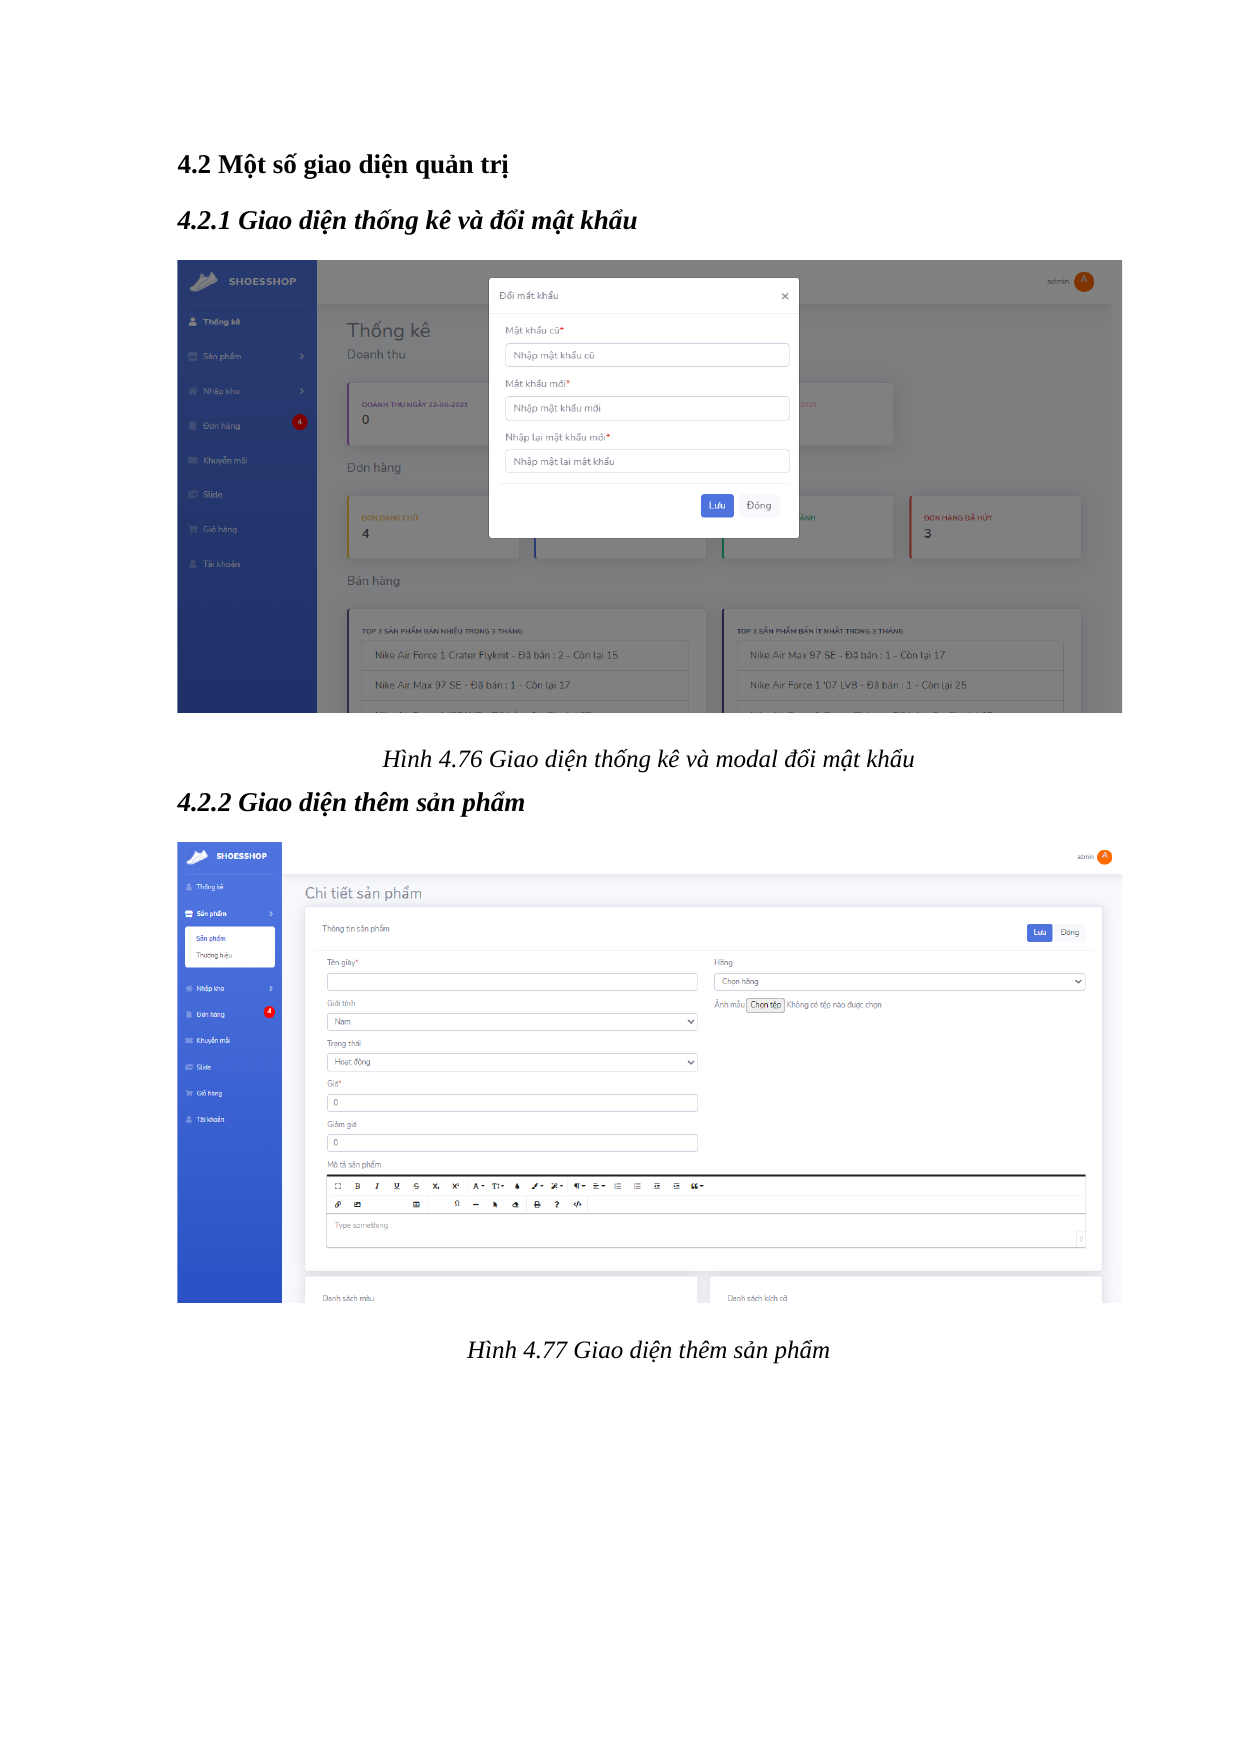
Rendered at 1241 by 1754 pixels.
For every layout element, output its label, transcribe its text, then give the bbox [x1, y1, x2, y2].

subtitle Một số giao diện quản trị [177, 148, 1122, 179]
subtitle Giao diện thống kê và đổi mật khẩu [177, 204, 1122, 235]
picture [177, 260, 1123, 713]
picture [177, 842, 1123, 1303]
subtitle Giao diện thêm sản phẩm [177, 786, 1122, 817]
